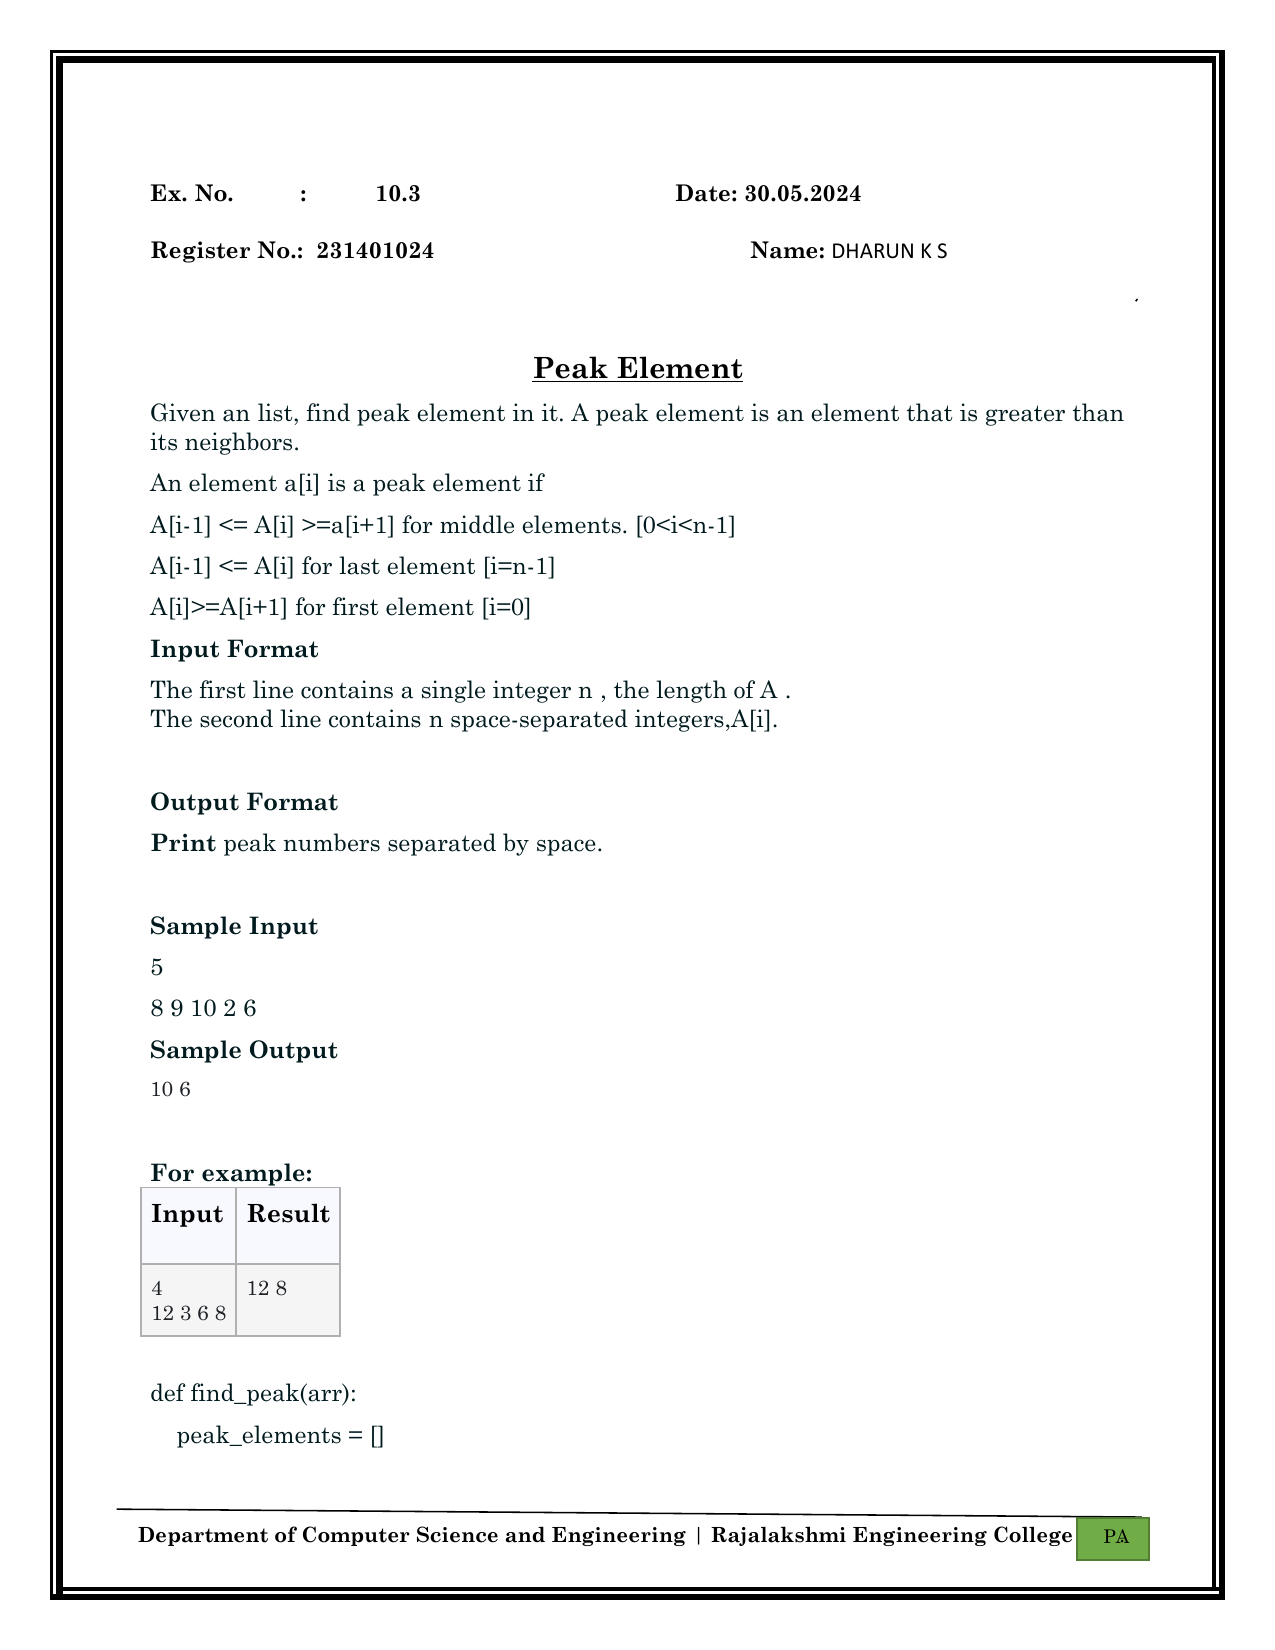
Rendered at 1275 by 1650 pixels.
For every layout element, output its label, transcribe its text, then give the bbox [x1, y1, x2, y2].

text The first line contains a single integer n , the length of A . The second line contains n space-separated integers,A[i]. [150, 675, 1125, 732]
text peak_elements = [] [150, 1419, 1125, 1448]
text Sample Output [150, 1034, 1125, 1063]
text Print peak numbers separated by space. [150, 828, 1125, 857]
text Given an list, find peak element in it. A peak element is an element that is greater than its neighbors. [150, 398, 1125, 456]
text A[i-1] <= A[i] for last element [i=n-1] [150, 551, 1125, 579]
text 5 [150, 952, 1125, 981]
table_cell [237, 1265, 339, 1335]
text def find_peak(arr): [150, 1378, 1125, 1407]
text A[i-1] <= A[i] >=a[i+1] for middle elements. [0<i<n-1] [150, 509, 1125, 538]
text Ex. No. : 10.3 Date: 30.05.2024 [150, 179, 1125, 207]
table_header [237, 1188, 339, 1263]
text 10 6 [150, 1076, 1125, 1101]
text An element a[i] is a peak element if [150, 468, 1125, 497]
text Sample Input [150, 910, 1125, 939]
text Register No.: 231401024 Name: DHARUN K S [150, 236, 1125, 264]
text Output Format [150, 786, 1125, 815]
text 8 9 10 2 6 [150, 993, 1125, 1022]
text A[i]>=A[i+1] for first element [i=0] [150, 592, 1125, 621]
text Input Format [150, 633, 1125, 662]
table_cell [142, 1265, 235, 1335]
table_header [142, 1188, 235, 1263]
text For example: [150, 1158, 1125, 1187]
text Peak Element [150, 350, 1125, 385]
